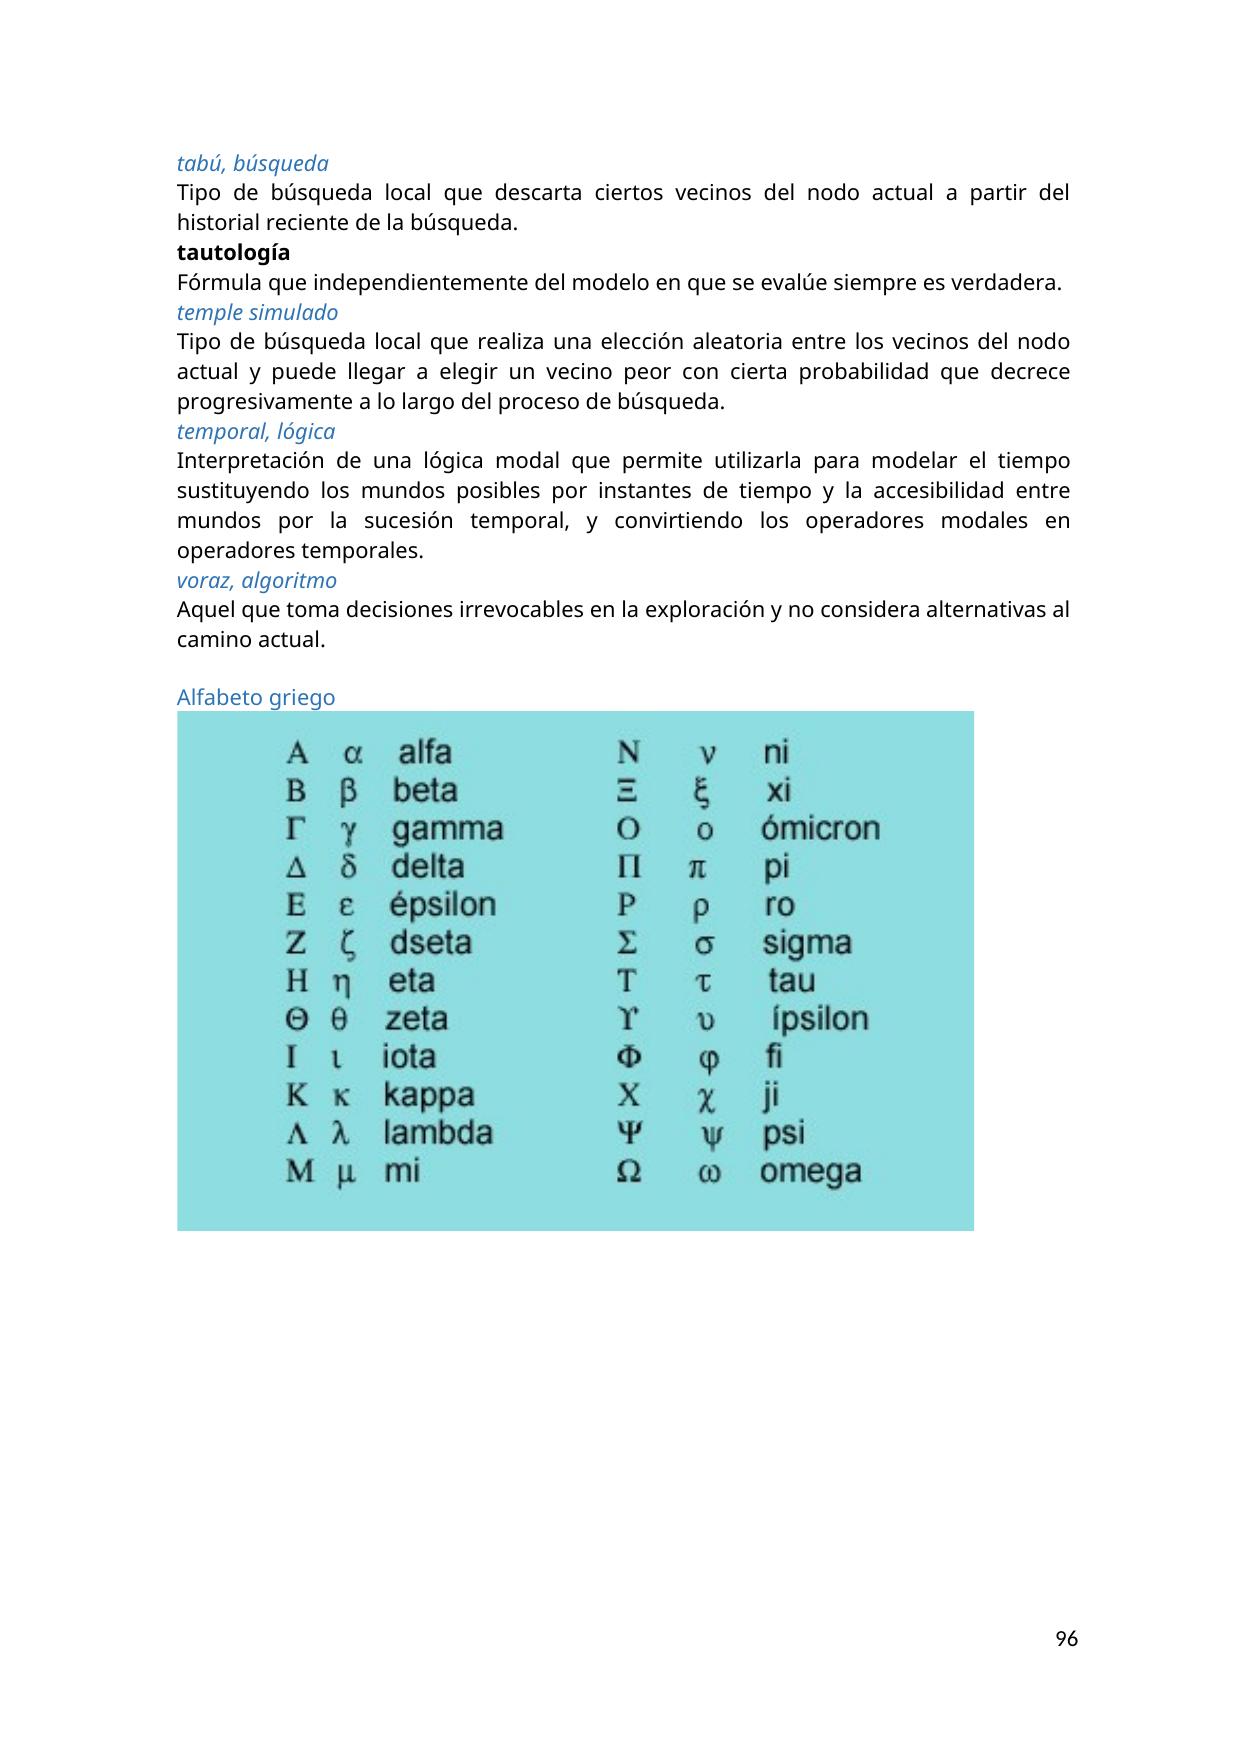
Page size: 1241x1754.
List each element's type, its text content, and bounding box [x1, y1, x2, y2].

text Interpretación de una lógica modal que permite utilizarla para modelar el tiempo sustituyendo los mundos posibles por instantes de tiempo y la accesibilidad entre mundos por la sucesión temporal, y convirtiendo los operadores modales en operadores temporales. [177, 446, 1072, 565]
text Tipo de búsqueda local que descarta ciertos vecinos del nodo actual a partir del historial reciente de la búsqueda. [177, 177, 1072, 237]
subtitle voraz, algoritmo [177, 565, 1078, 594]
text Tipo de búsqueda local que realiza una elección aleatoria entre los vecinos del nodo actual y puede llegar a elegir un vecino peor con cierta probabilidad que decrece progresivamente a lo largo del proceso de búsqueda. [177, 326, 1072, 416]
text Fórmula que independientemente del modelo en que se evalúe siempre es verdadera. [177, 267, 1072, 297]
subtitle temporal, lógica [177, 416, 1078, 446]
text Aquel que toma decisiones irrevocables en la exploración y no considera alternativas al camino actual. [177, 594, 1072, 654]
text tautología [177, 237, 1078, 267]
subtitle temple simulado [177, 297, 1078, 326]
subtitle Alfabeto griego [177, 682, 1078, 712]
subtitle tabú, búsqueda [177, 148, 1078, 177]
picture [177, 711, 975, 1231]
